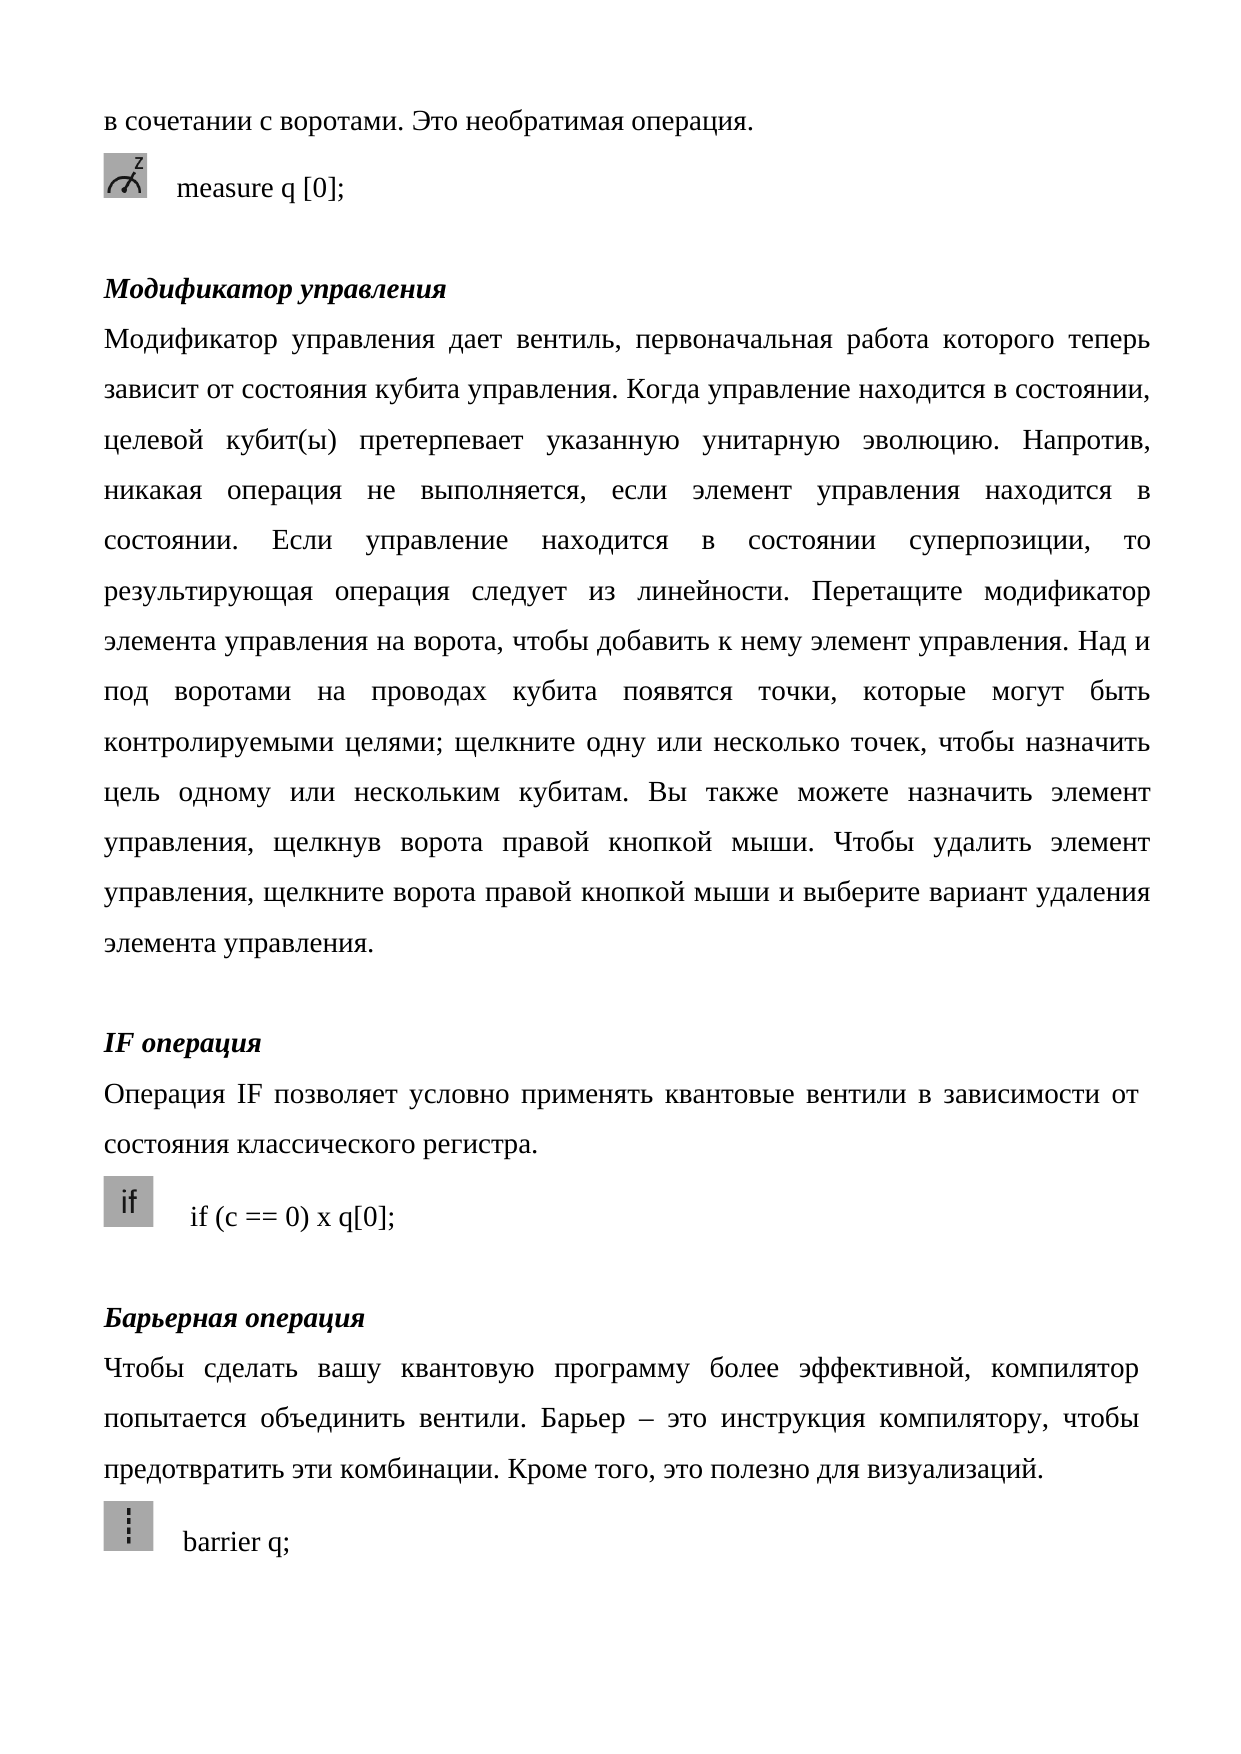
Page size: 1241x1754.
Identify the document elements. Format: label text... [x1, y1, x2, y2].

picture [103, 1176, 154, 1227]
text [103, 103, 1152, 137]
picture [103, 1501, 154, 1551]
subtitle IF операция [103, 1026, 1140, 1059]
subtitle Чтобы сделать вашу квантовую программу более эффективной, компилятор попытается объединить вентили. Барьер – это инструкция компилятору, чтобы предотвратить эти комбинации. Кроме того, это полезно для визуализаций. [103, 1350, 1140, 1484]
text measure q [0]; [103, 154, 1152, 204]
subtitle if (c == 0) x q[0]; [103, 1176, 1140, 1233]
picture [103, 153, 148, 198]
text Модификатор управления [103, 271, 1152, 304]
subtitle Операция IF позволяет условно применять квантовые вентили в зависимости от состояния классического регистра. [103, 1076, 1140, 1160]
text Модификатор управления дает вентиль, первоначальная работа которого теперь зависит от состояния кубита управления. Когда управление находится в состоянии, целевой кубит(ы) претерпевает указанную унитарную эволюцию. Напротив, никакая операция не выполняется, если элемент управления находится в состоянии. Если управление находится в состоянии суперпозиции, то результирующая операция следует из линейности. Перетащите модификатор элемента управления на ворота, чтобы добавить к нему элемент управления. Над и под воротами на проводах кубита появятся точки, которые могут быть контролируемыми целями; щелкните одну или несколько точек, чтобы назначить цель одному или нескольким кубитам. Вы также можете назначить элемент управления, щелкнув ворота правой кнопкой мыши. Чтобы удалить элемент управления, щелкните ворота правой кнопкой мыши и выберите вариант удаления элемента управления. [103, 321, 1152, 958]
subtitle barrier q; [103, 1501, 1140, 1557]
subtitle Барьерная операция [103, 1300, 1140, 1333]
